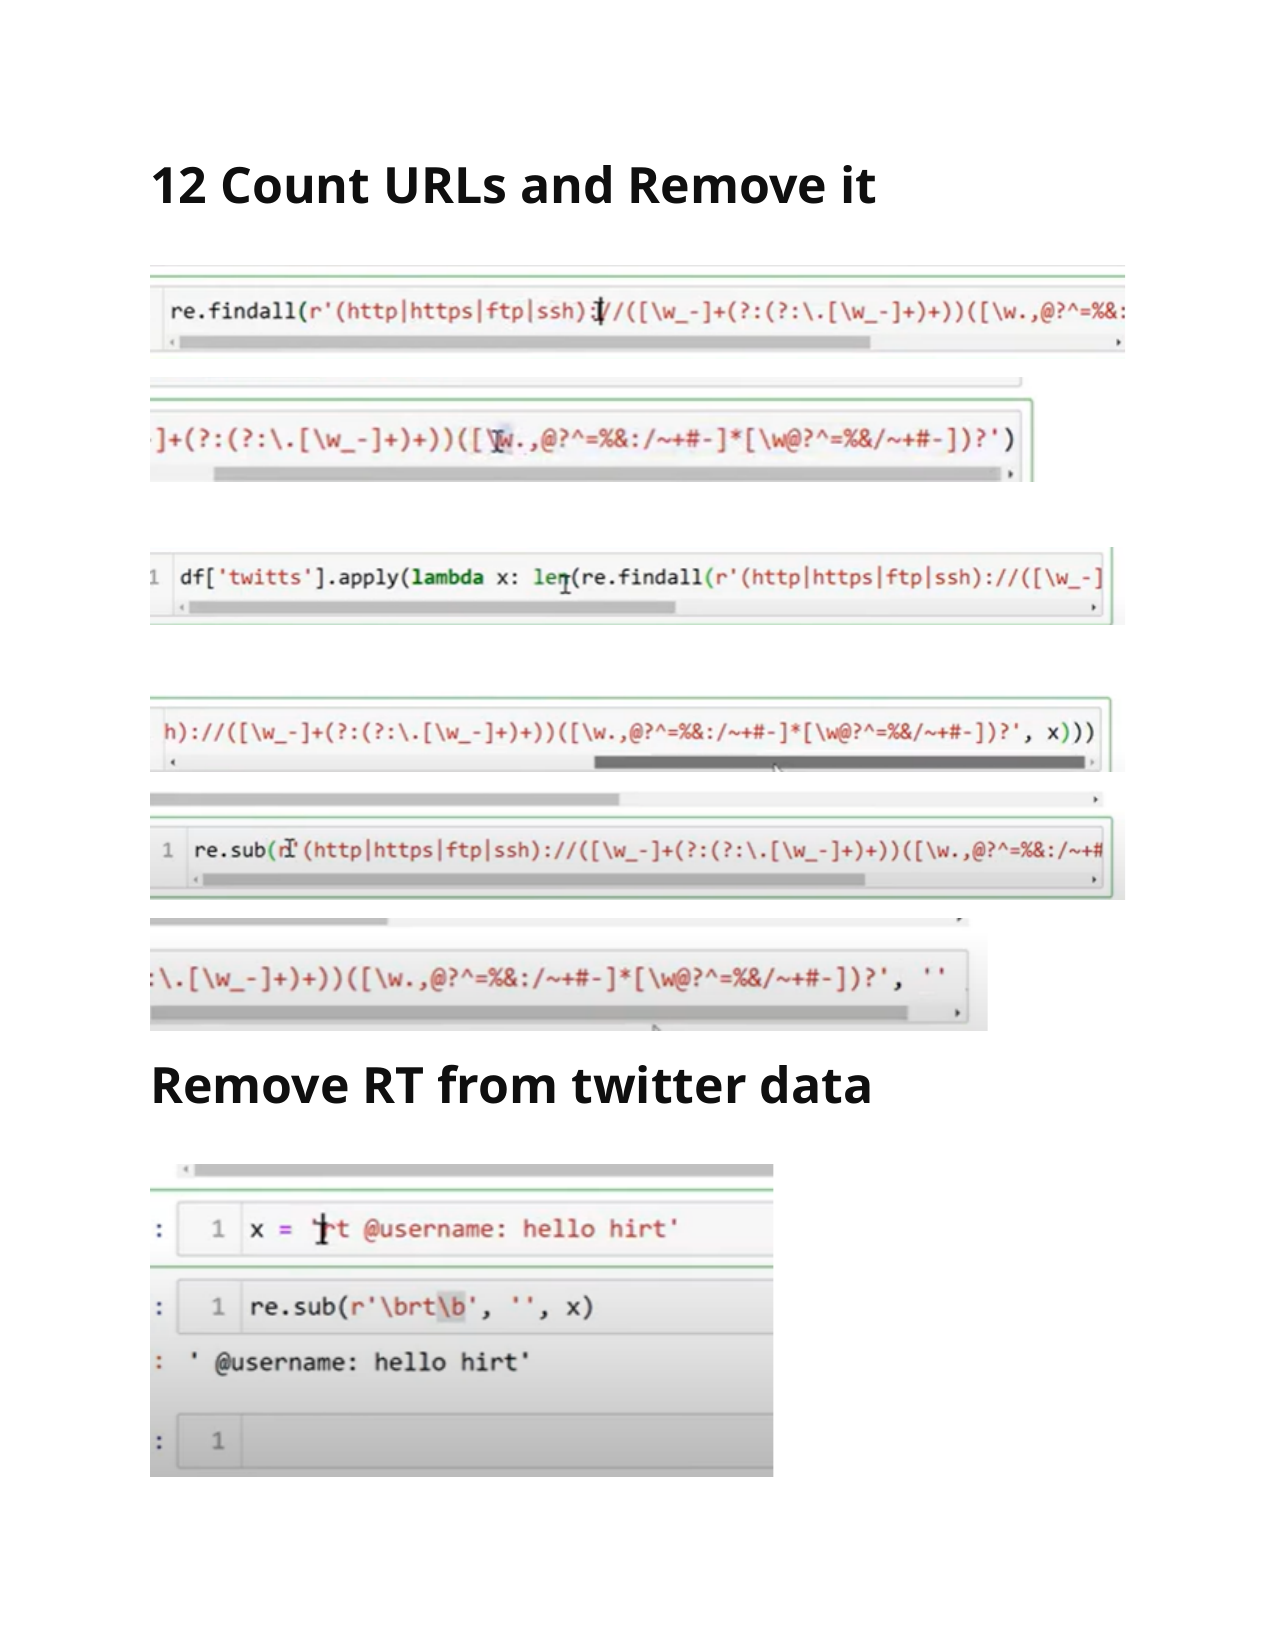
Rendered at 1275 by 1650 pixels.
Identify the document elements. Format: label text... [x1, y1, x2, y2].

picture [150, 690, 1125, 772]
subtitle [150, 150, 1125, 218]
picture [150, 790, 1125, 900]
picture [150, 1164, 774, 1477]
picture [150, 377, 1038, 482]
picture [150, 918, 988, 1031]
subtitle Remove RT from twitter data [150, 1049, 1125, 1118]
picture [150, 547, 1125, 625]
picture [150, 265, 1125, 359]
